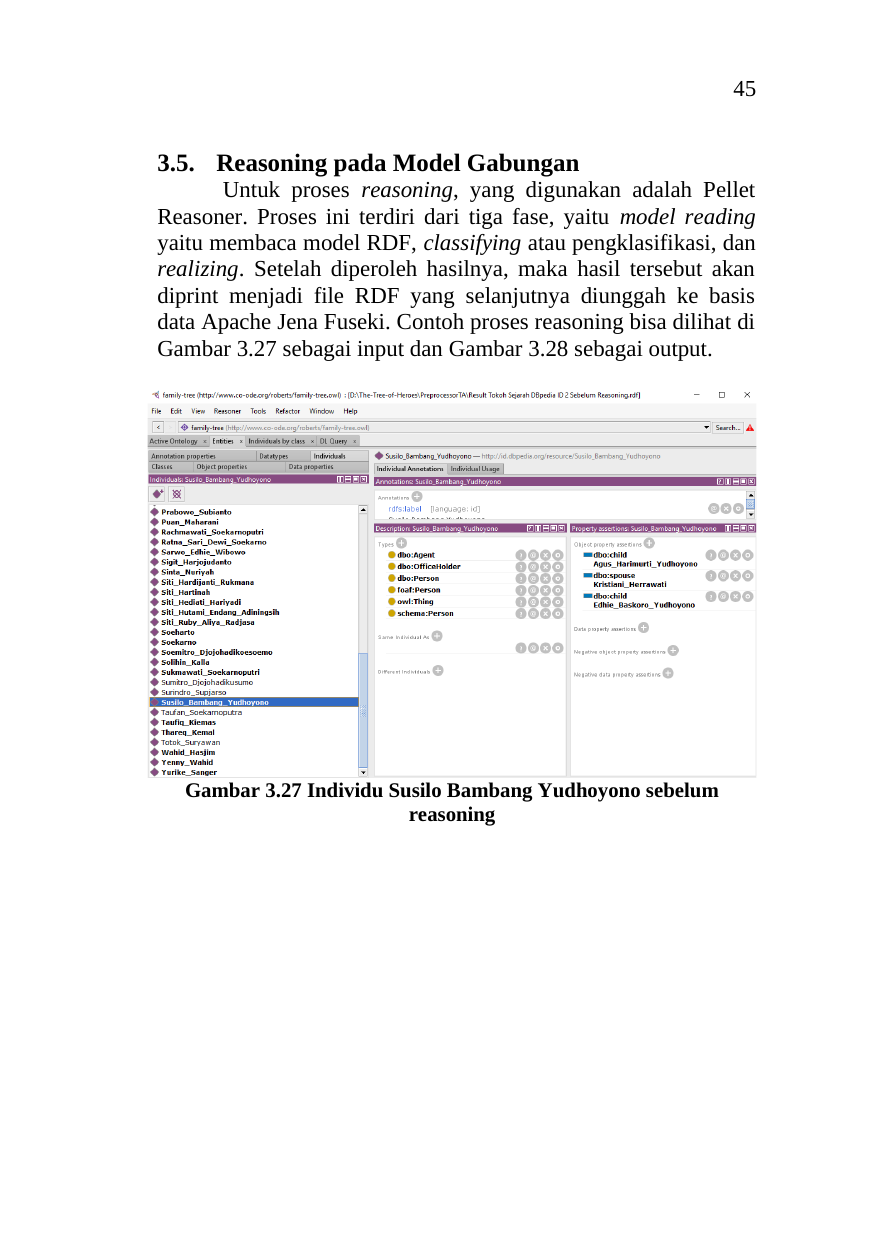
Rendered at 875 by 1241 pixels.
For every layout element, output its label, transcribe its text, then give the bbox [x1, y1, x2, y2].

subtitle Reasoning pada Model Gabungan [157, 148, 756, 176]
picture [147, 387, 757, 778]
